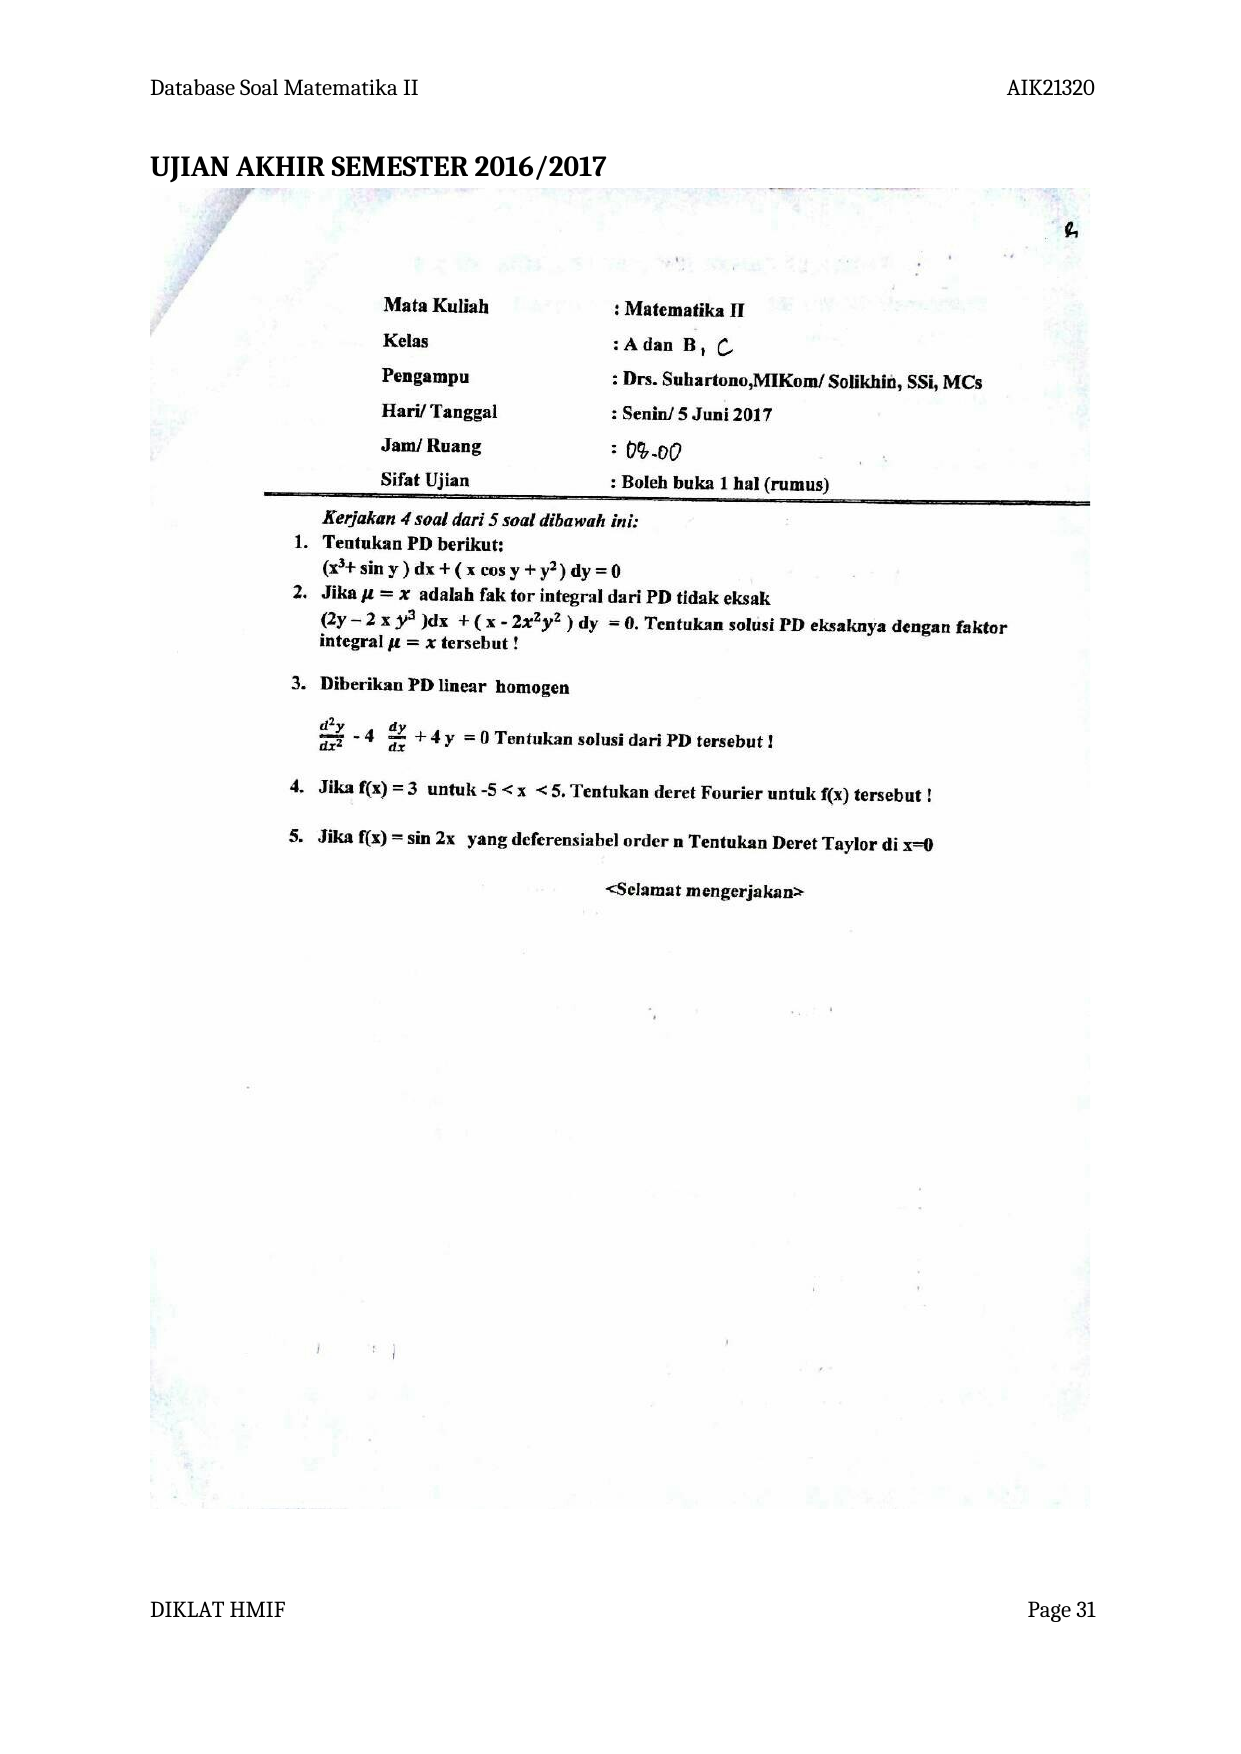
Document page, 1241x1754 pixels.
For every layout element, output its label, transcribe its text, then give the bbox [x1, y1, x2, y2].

subtitle UJIAN AKHIR SEMESTER 2016/2017 [150, 150, 1090, 183]
picture [150, 188, 1091, 1509]
